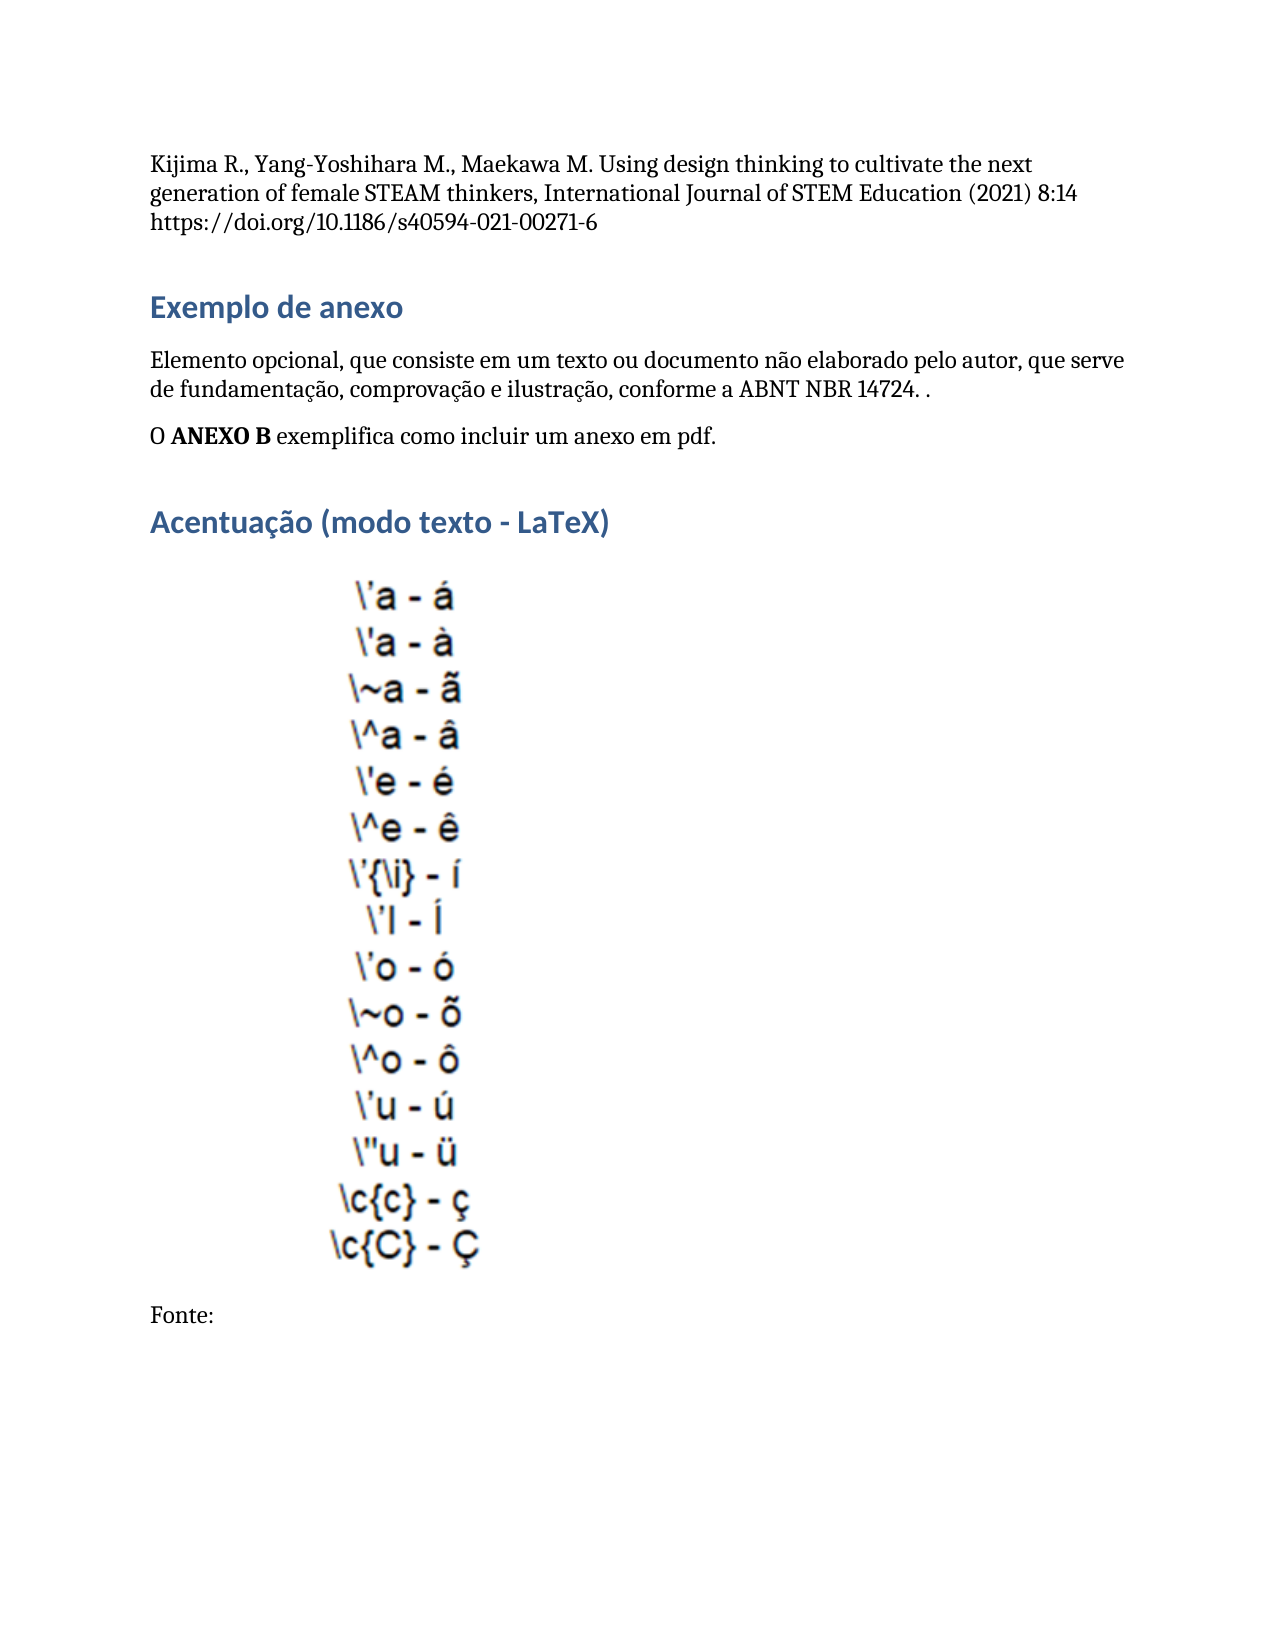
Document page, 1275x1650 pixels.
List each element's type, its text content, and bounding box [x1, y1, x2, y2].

subtitle Exemplo de anexo [150, 286, 1125, 327]
text O ANEXO B exemplifica como incluir um anexo em pdf. [150, 422, 1125, 451]
subtitle Acentuação (modo texto - LaTeX) [150, 501, 1125, 541]
text Kijima R., Yang-Yoshihara M., Maekawa M. Using design thinking to cultivate the next generation of female STEAM thinkers, International Journal of STEM Education (2021) 8:14 https://doi.org/10.1186/s40594-021-00271-6 [150, 150, 1125, 236]
text Elemento opcional, que consiste em um texto ou documento não elaborado pelo autor, que serve de fundamentação, comprovação e ilustração, conforme a ABNT NBR 14724. . [150, 346, 1125, 403]
picture [168, 560, 643, 1301]
